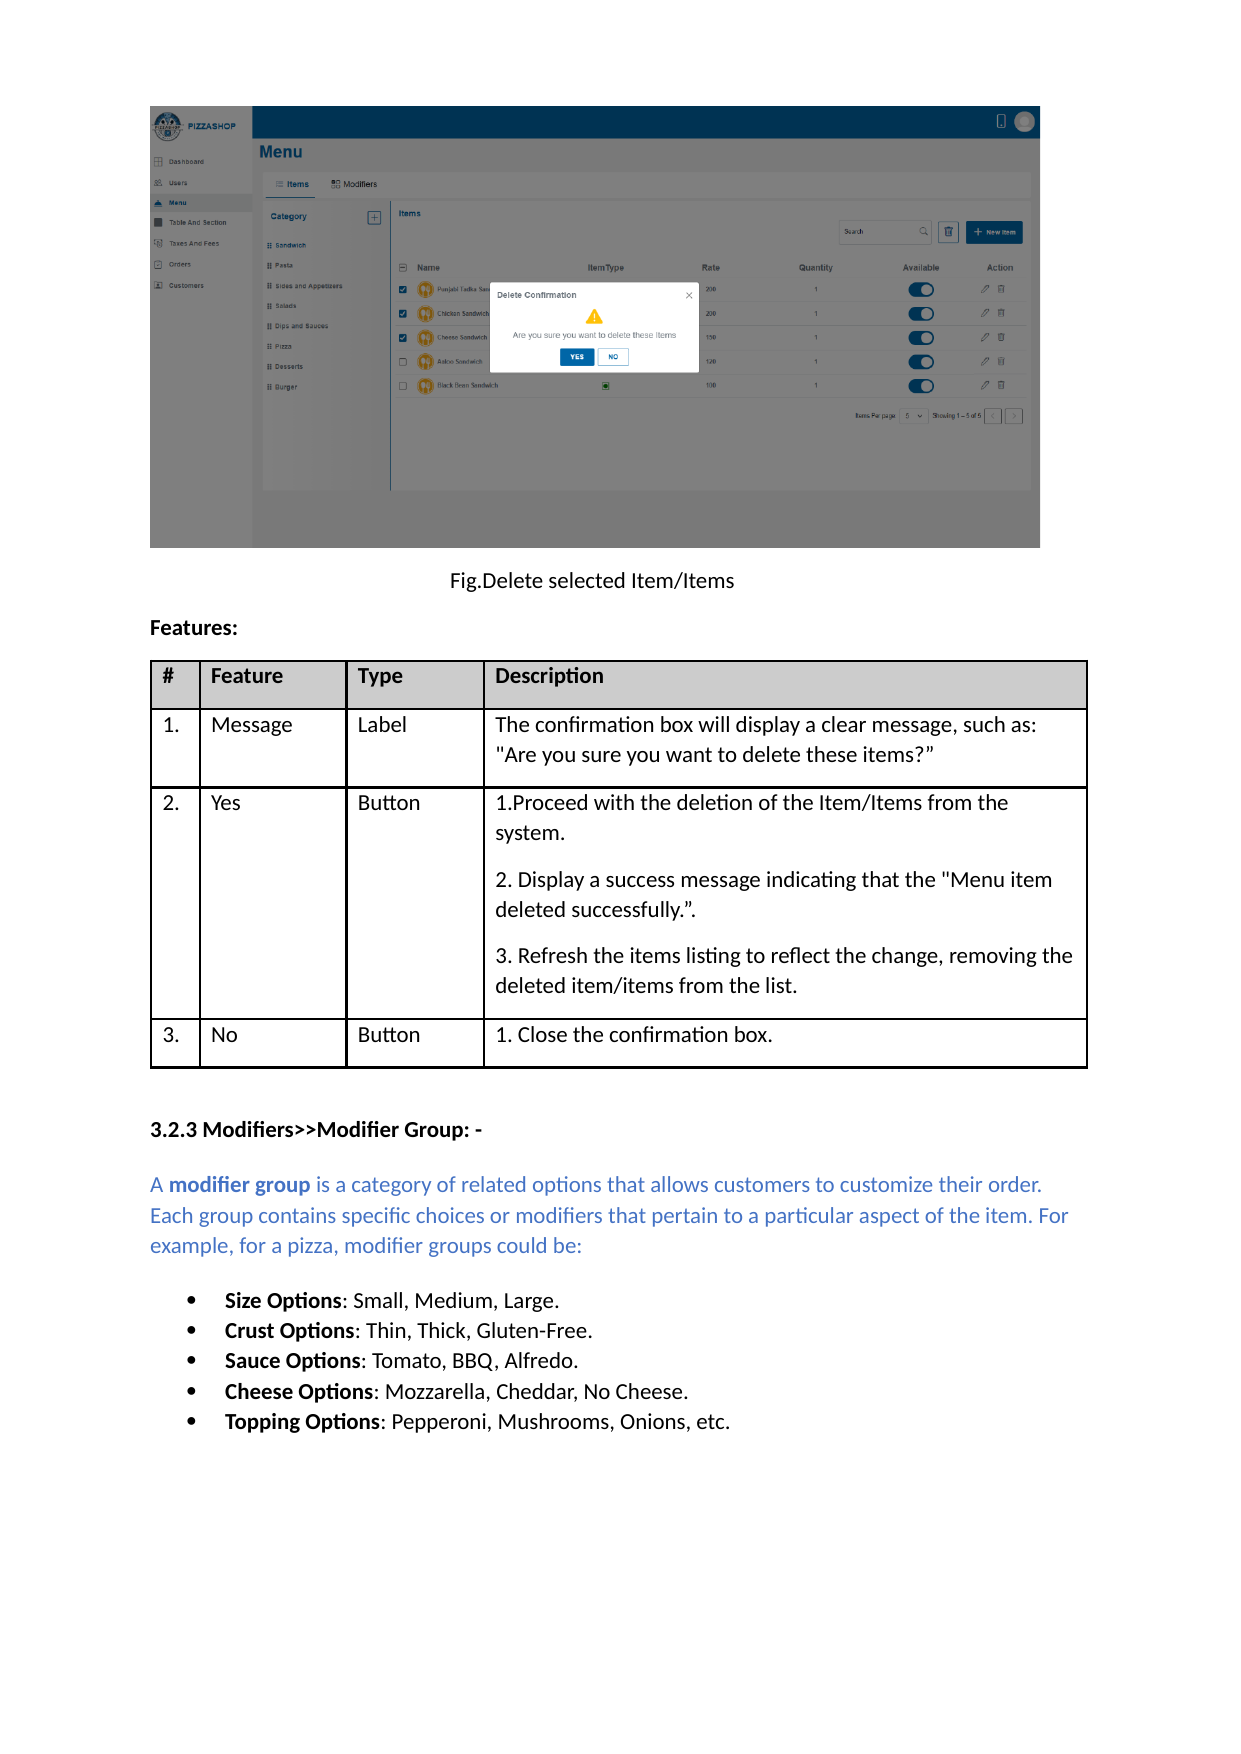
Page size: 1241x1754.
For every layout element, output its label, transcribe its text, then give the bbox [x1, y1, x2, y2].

list Size Options: Small, Medium, Large. [187, 1286, 1090, 1314]
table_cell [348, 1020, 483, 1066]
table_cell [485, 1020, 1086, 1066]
list Cheese Options: Mozzarella, Cheddar, No Cheese. [187, 1377, 1090, 1405]
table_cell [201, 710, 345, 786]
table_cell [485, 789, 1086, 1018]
list Crust Options: Thin, Thick, Gluten-Free. [187, 1316, 1090, 1344]
text 3.2.3 Modifiers>>Modifier Group: - [150, 1115, 1090, 1143]
text Fig.Delete selected Item/Items [375, 566, 1090, 594]
list Sauce Options: Tomato, BBQ, Alfredo. [187, 1347, 1090, 1374]
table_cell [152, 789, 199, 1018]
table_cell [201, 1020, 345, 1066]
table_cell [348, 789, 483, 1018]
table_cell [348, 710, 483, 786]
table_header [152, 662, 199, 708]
text A modifier group is a category of related options that allows customers to customize their order. Each group contains specific choices or modifiers that pertain to a particular aspect of the item. For example, for a pizza, modifier groups could be: [150, 1171, 1090, 1259]
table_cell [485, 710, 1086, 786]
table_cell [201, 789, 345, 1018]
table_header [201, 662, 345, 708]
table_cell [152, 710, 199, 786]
text Features: [150, 613, 1090, 641]
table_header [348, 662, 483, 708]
list Topping Options: Pepperoni, Mushrooms, Onions, etc. [187, 1407, 1090, 1435]
picture [150, 106, 1041, 548]
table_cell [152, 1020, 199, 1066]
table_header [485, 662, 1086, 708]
